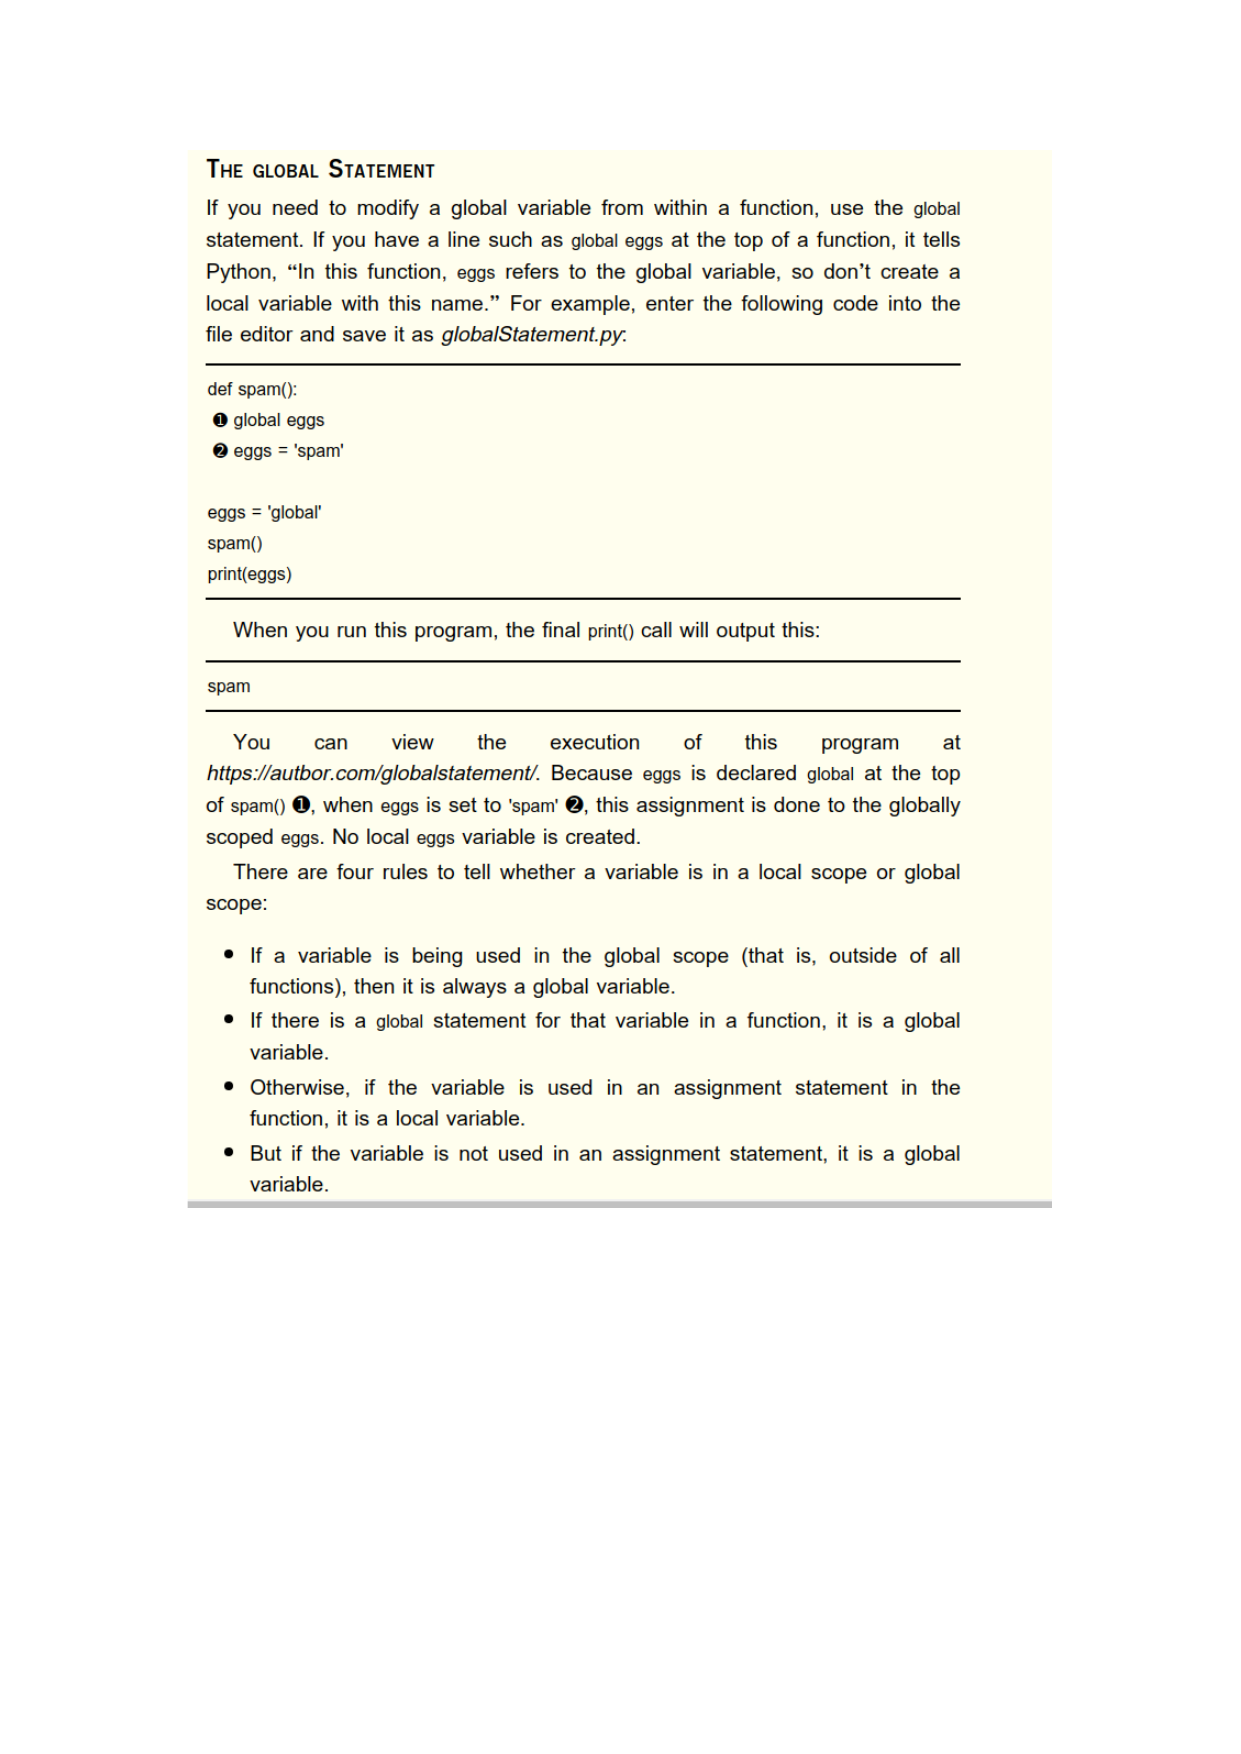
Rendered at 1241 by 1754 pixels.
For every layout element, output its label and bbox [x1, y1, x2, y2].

picture [187, 150, 1052, 1208]
